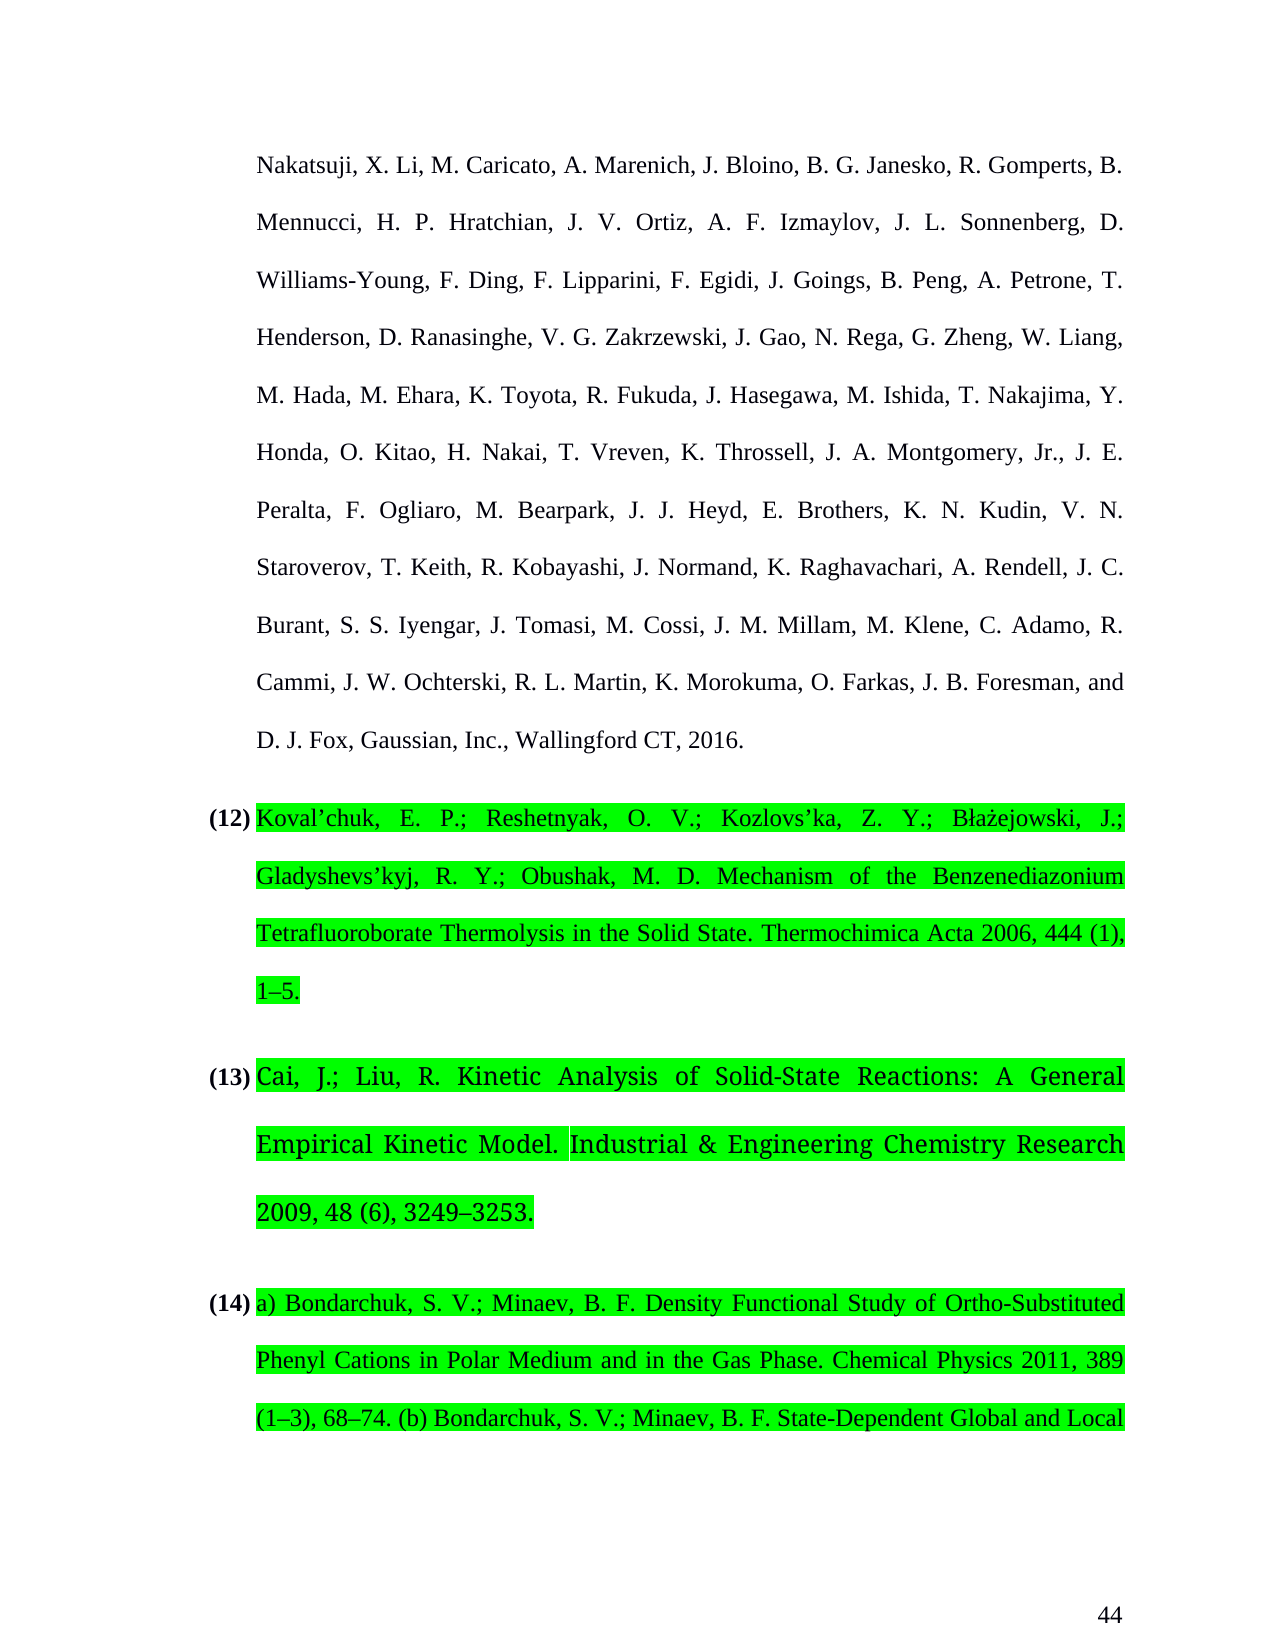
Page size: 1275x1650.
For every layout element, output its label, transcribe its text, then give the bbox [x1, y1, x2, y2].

list Koval’chuk, E. P.; Reshetnyak, O. V.; Kozlovs’ka, Z. Y.; Błażejowski, J.; Gladyshevs’kyj, R. Y.; Obushak, M. D. Mechanism of the Benzenediazonium Tetrafluoroborate Thermolysis in the Solid State. Thermochimica Acta 2006, 444 (1), 1–5. [209, 803, 1125, 1004]
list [209, 150, 1125, 754]
list Cai, J.; Liu, R. Kinetic Analysis of Solid-State Reactions: A General Empirical Kinetic Model. Industrial & Engineering Chemistry Research 2009, 48 (6), 3249–3253. [209, 1058, 1125, 1229]
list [209, 1288, 1125, 1431]
